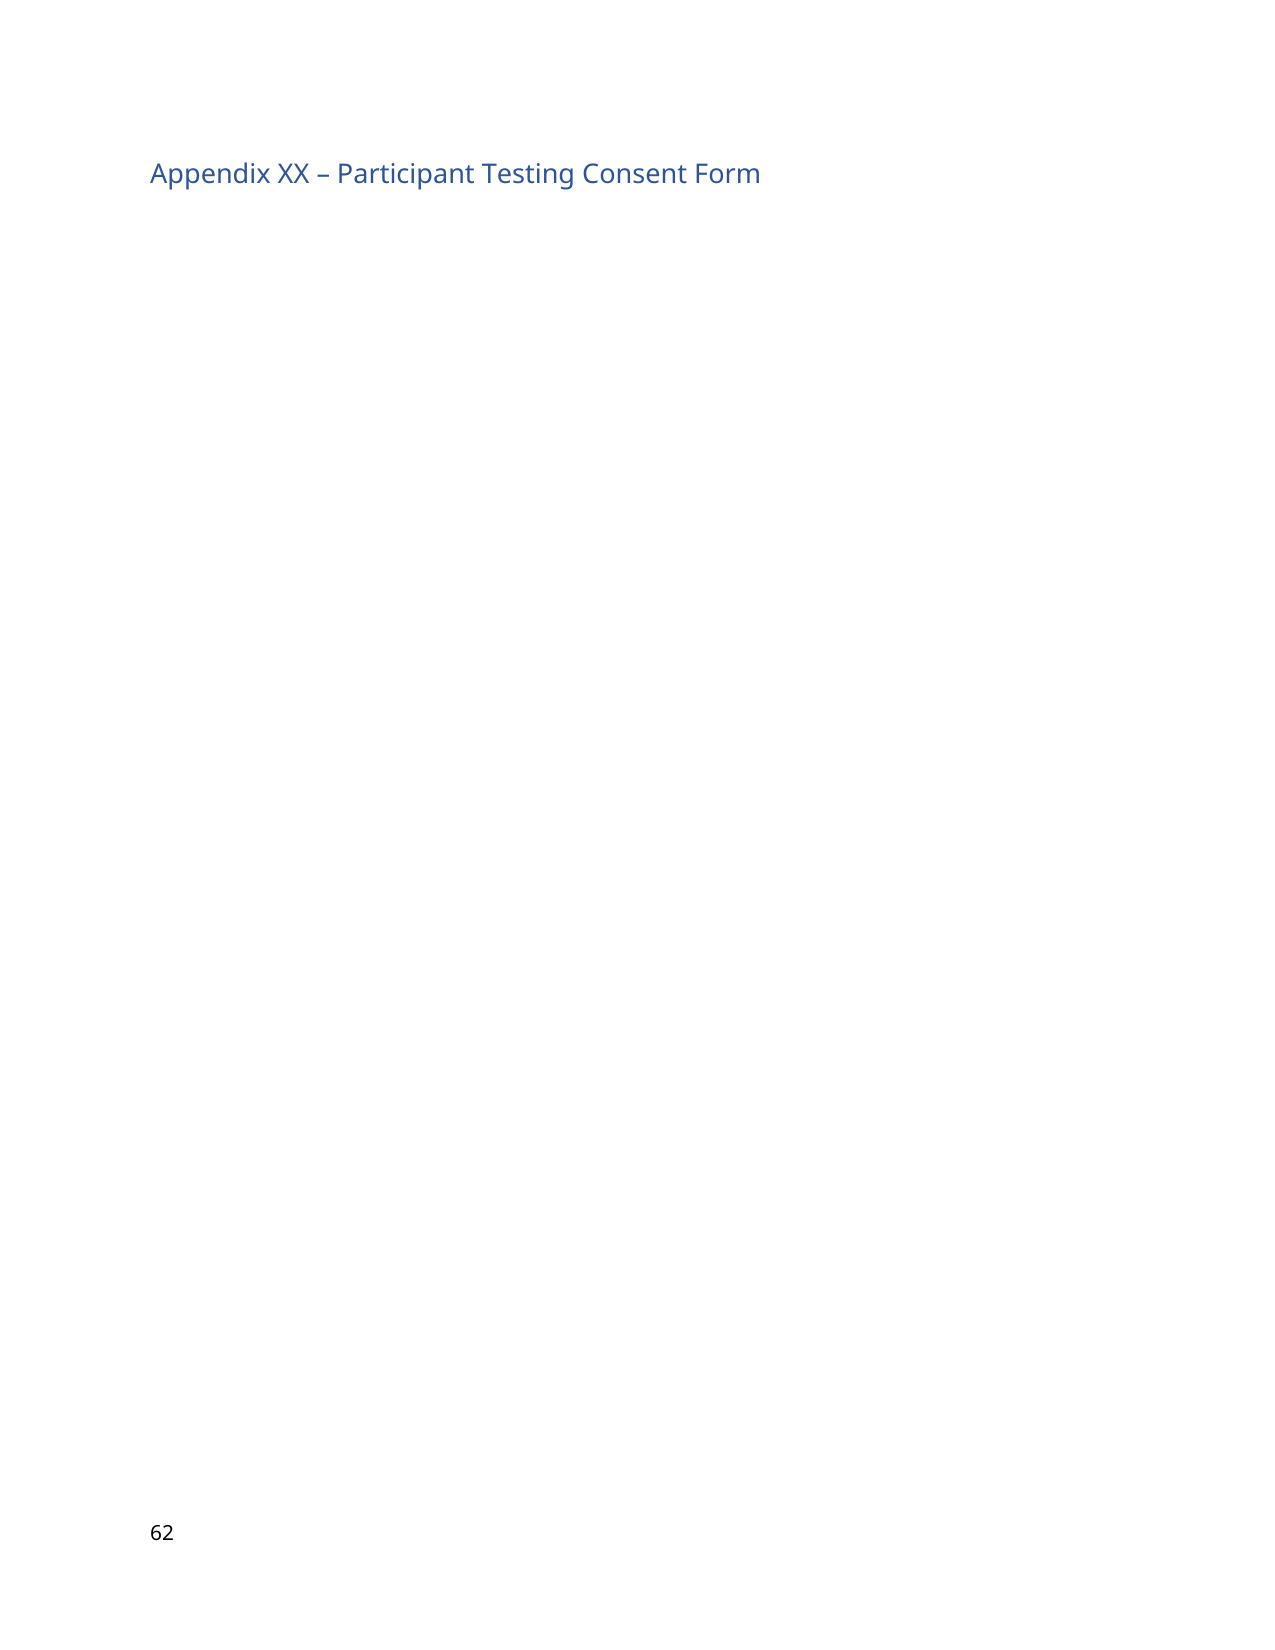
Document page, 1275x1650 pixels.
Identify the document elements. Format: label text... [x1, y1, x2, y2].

subtitle Appendix XX – Participant Testing Consent Form [150, 154, 1125, 191]
